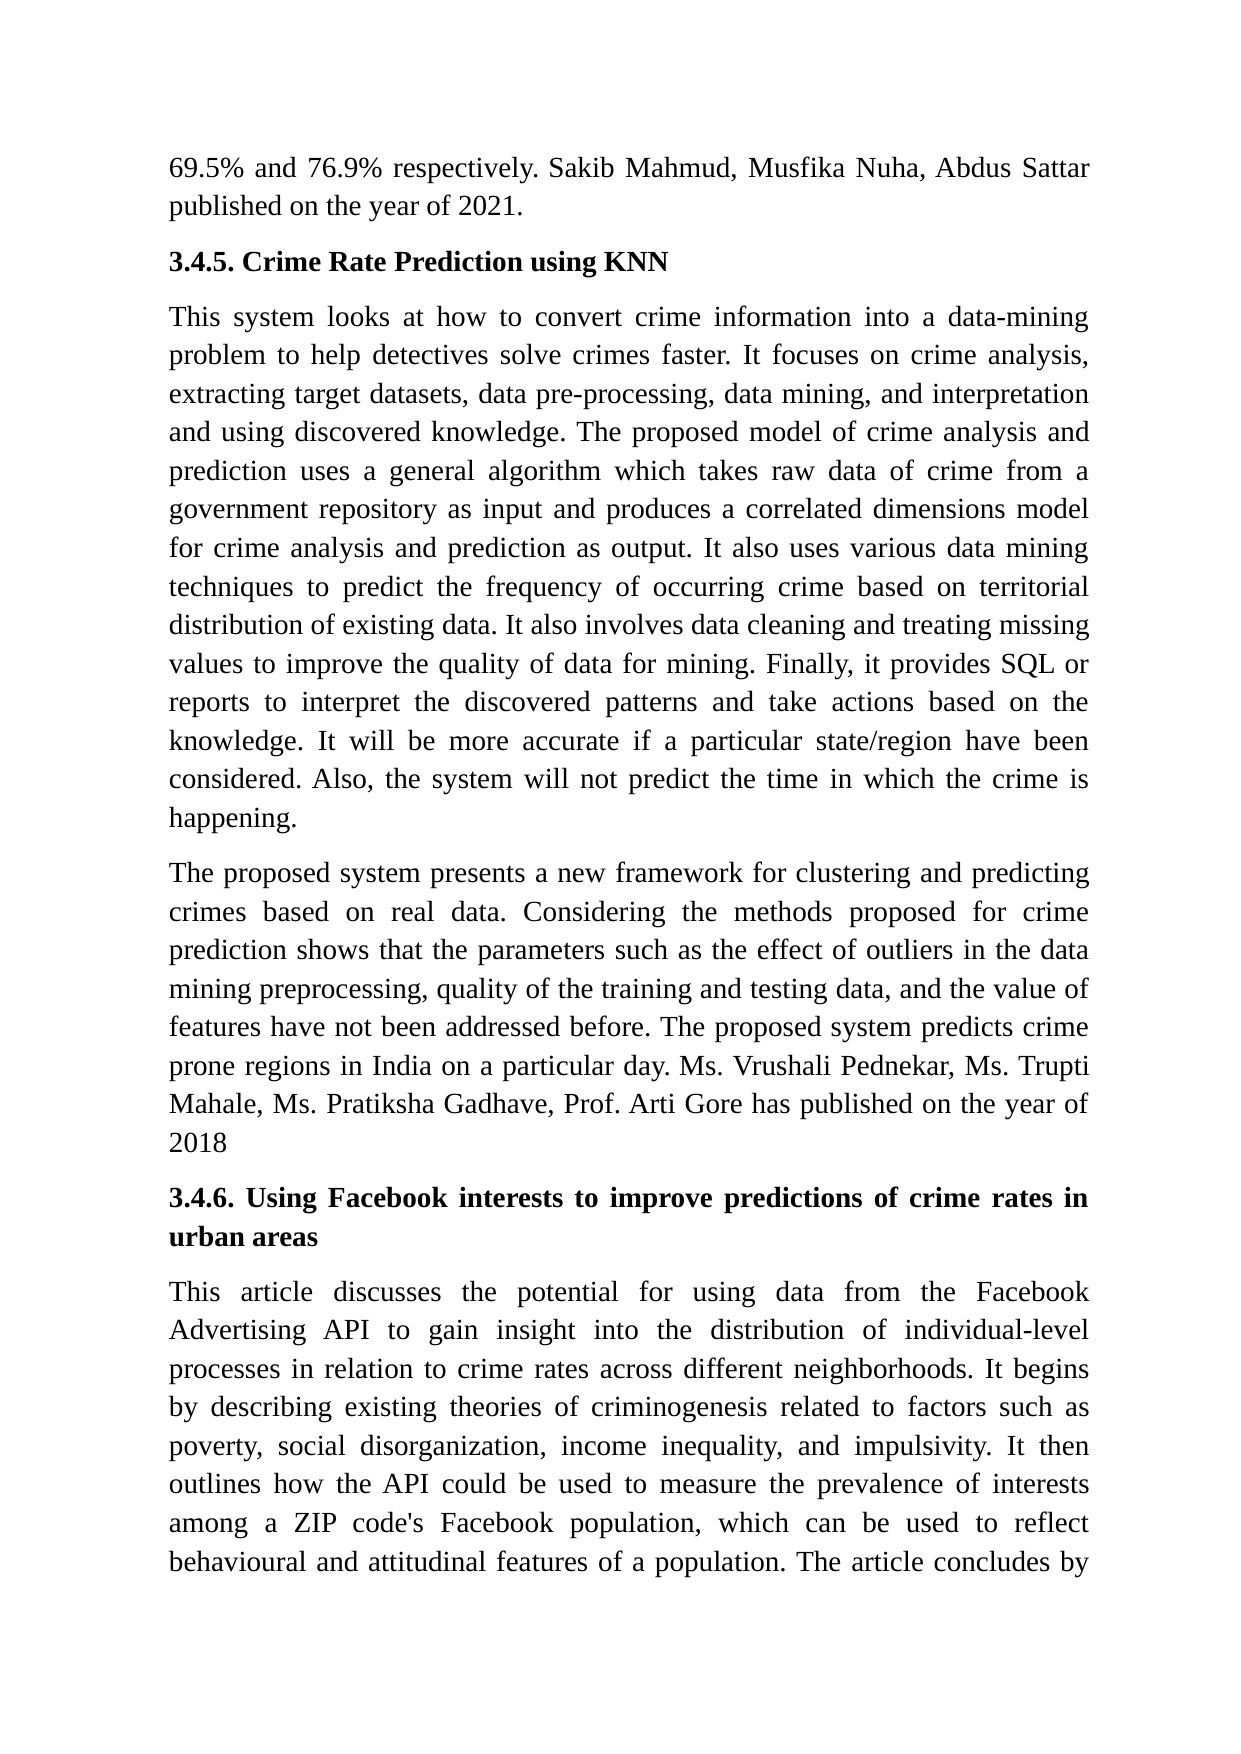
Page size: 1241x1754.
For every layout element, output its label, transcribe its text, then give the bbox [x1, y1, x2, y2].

text 3.4.6. Using Facebook interests to improve predictions of crime rates in urban areas [169, 1180, 1090, 1252]
text 3.4.5. Crime Rate Prediction using KNN [169, 244, 1090, 277]
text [169, 150, 1090, 222]
text This system looks at how to convert crime information into a data-mining problem to help detectives solve crimes faster. It focuses on crime analysis, extracting target datasets, data pre-processing, data mining, and interpretation and using discovered knowledge. The proposed model of crime analysis and prediction uses a general algorithm which takes raw data of crime from a government repository as input and produces a correlated dimensions model for crime analysis and prediction as output. It also uses various data mining techniques to predict the frequency of occurring crime based on territorial distribution of existing data. It also involves data cleaning and treating missing values to improve the quality of data for mining. Finally, it provides SQL or reports to interpret the discovered patterns and take actions based on the knowledge. It will be more accurate if a particular state/region have been considered. Also, the system will not predict the time in which the crime is happening. [169, 299, 1090, 833]
text The proposed system presents a new framework for clustering and predicting crimes based on real data. Considering the methods proposed for crime prediction shows that the parameters such as the effect of outliers in the data mining preprocessing, quality of the training and testing data, and the value of features have not been addressed before. The proposed system predicts crime prone regions in India on a particular day. Ms. Vrushali Pednekar, Ms. Trupti Mahale, Ms. Pratiksha Gadhave, Prof. Arti Gore has published on the year of 2018 [169, 855, 1090, 1158]
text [169, 1274, 1090, 1577]
